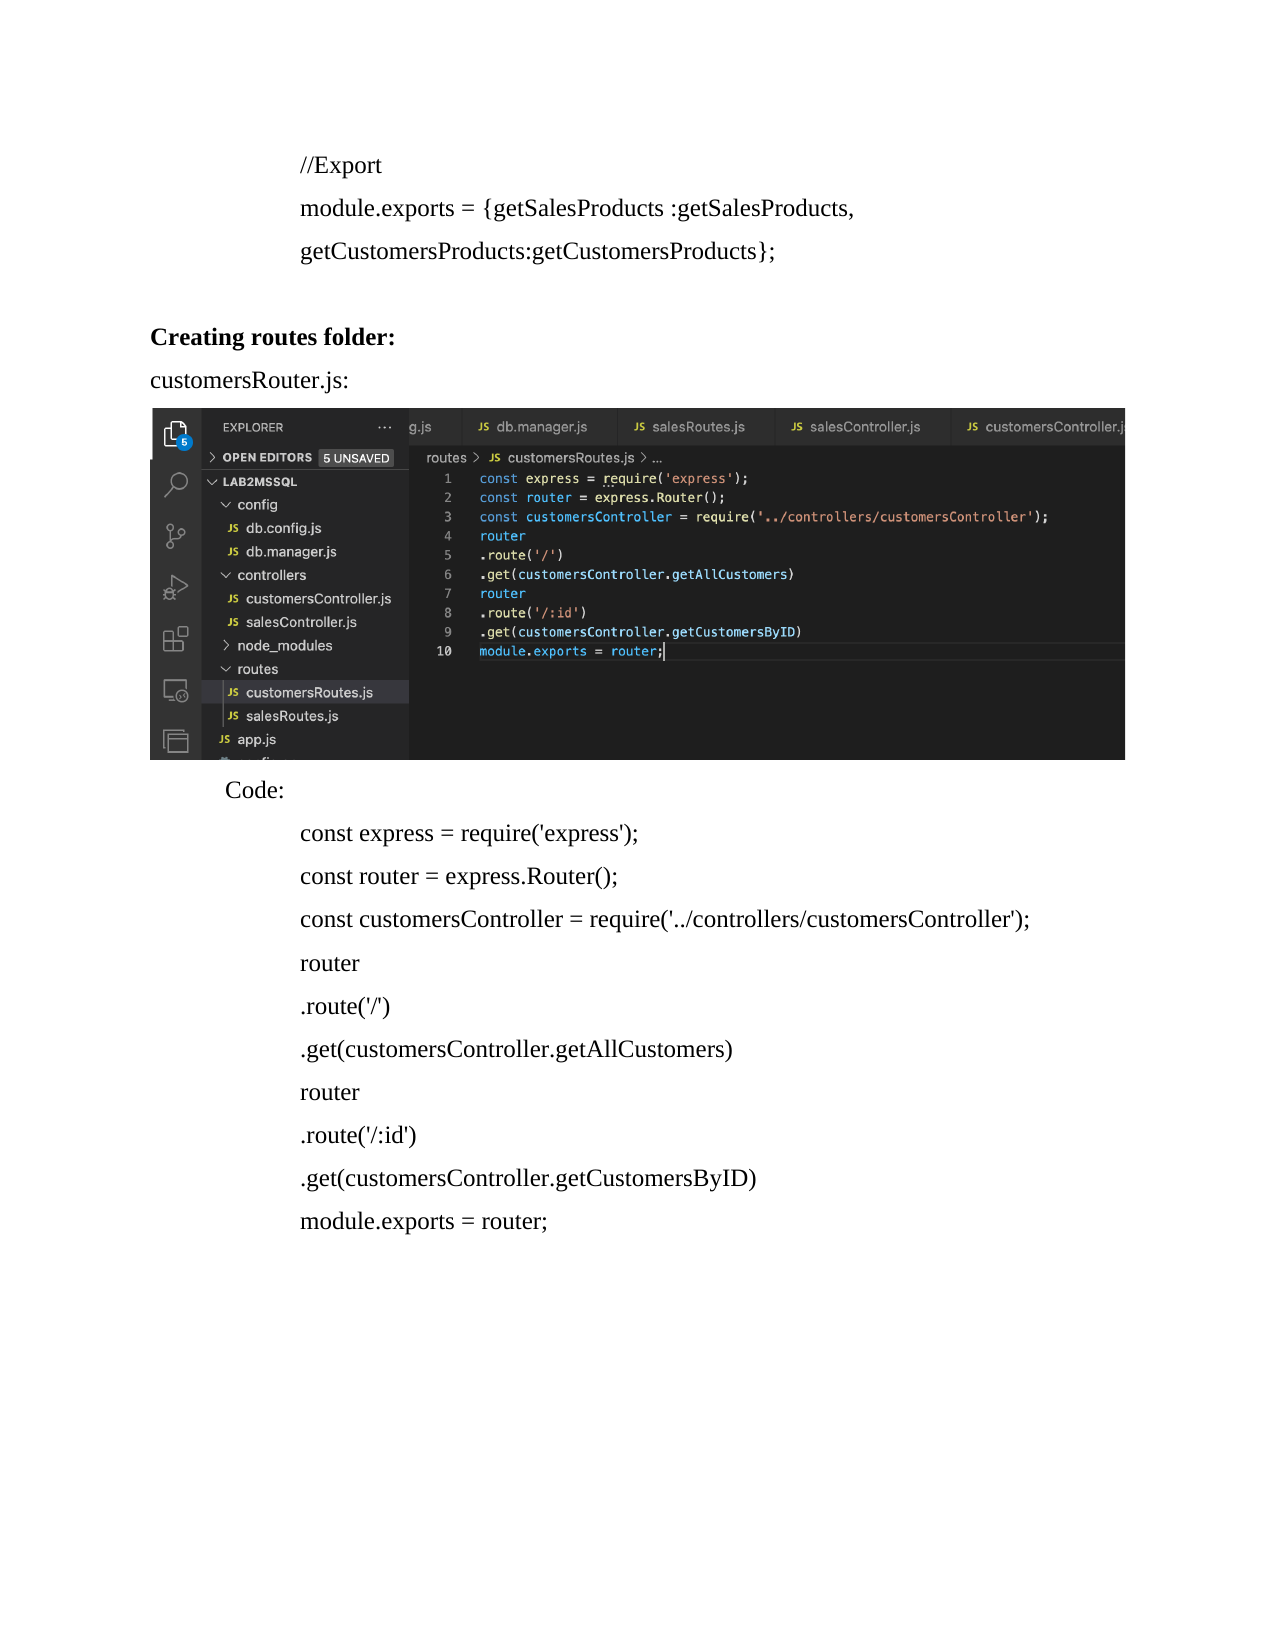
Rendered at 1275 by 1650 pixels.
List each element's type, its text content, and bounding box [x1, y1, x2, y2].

text Creating routes folder: [150, 322, 1125, 351]
text .get(customersController.getAllCustomers) [300, 1034, 1125, 1063]
text const customersController = require('../controllers/customersController'); [300, 904, 1125, 933]
text const express = require('express'); [150, 818, 1125, 847]
picture [150, 408, 1125, 760]
text router [300, 948, 1125, 976]
text customersRouter.js: [150, 366, 1125, 394]
text module.exports = {getSalesProducts :getSalesProducts, getCustomersProducts:getCustomersProducts}; [300, 193, 1125, 265]
text .get(customersController.getCustomersByID) [300, 1163, 1125, 1192]
text module.exports = router; [300, 1206, 1125, 1235]
text router [300, 1077, 1125, 1106]
text Code: [150, 775, 1125, 804]
text //Export [300, 150, 1125, 179]
text .route('/:id') [300, 1120, 1125, 1149]
text const router = express.Router(); [300, 861, 1125, 890]
text .route('/') [300, 991, 1125, 1019]
